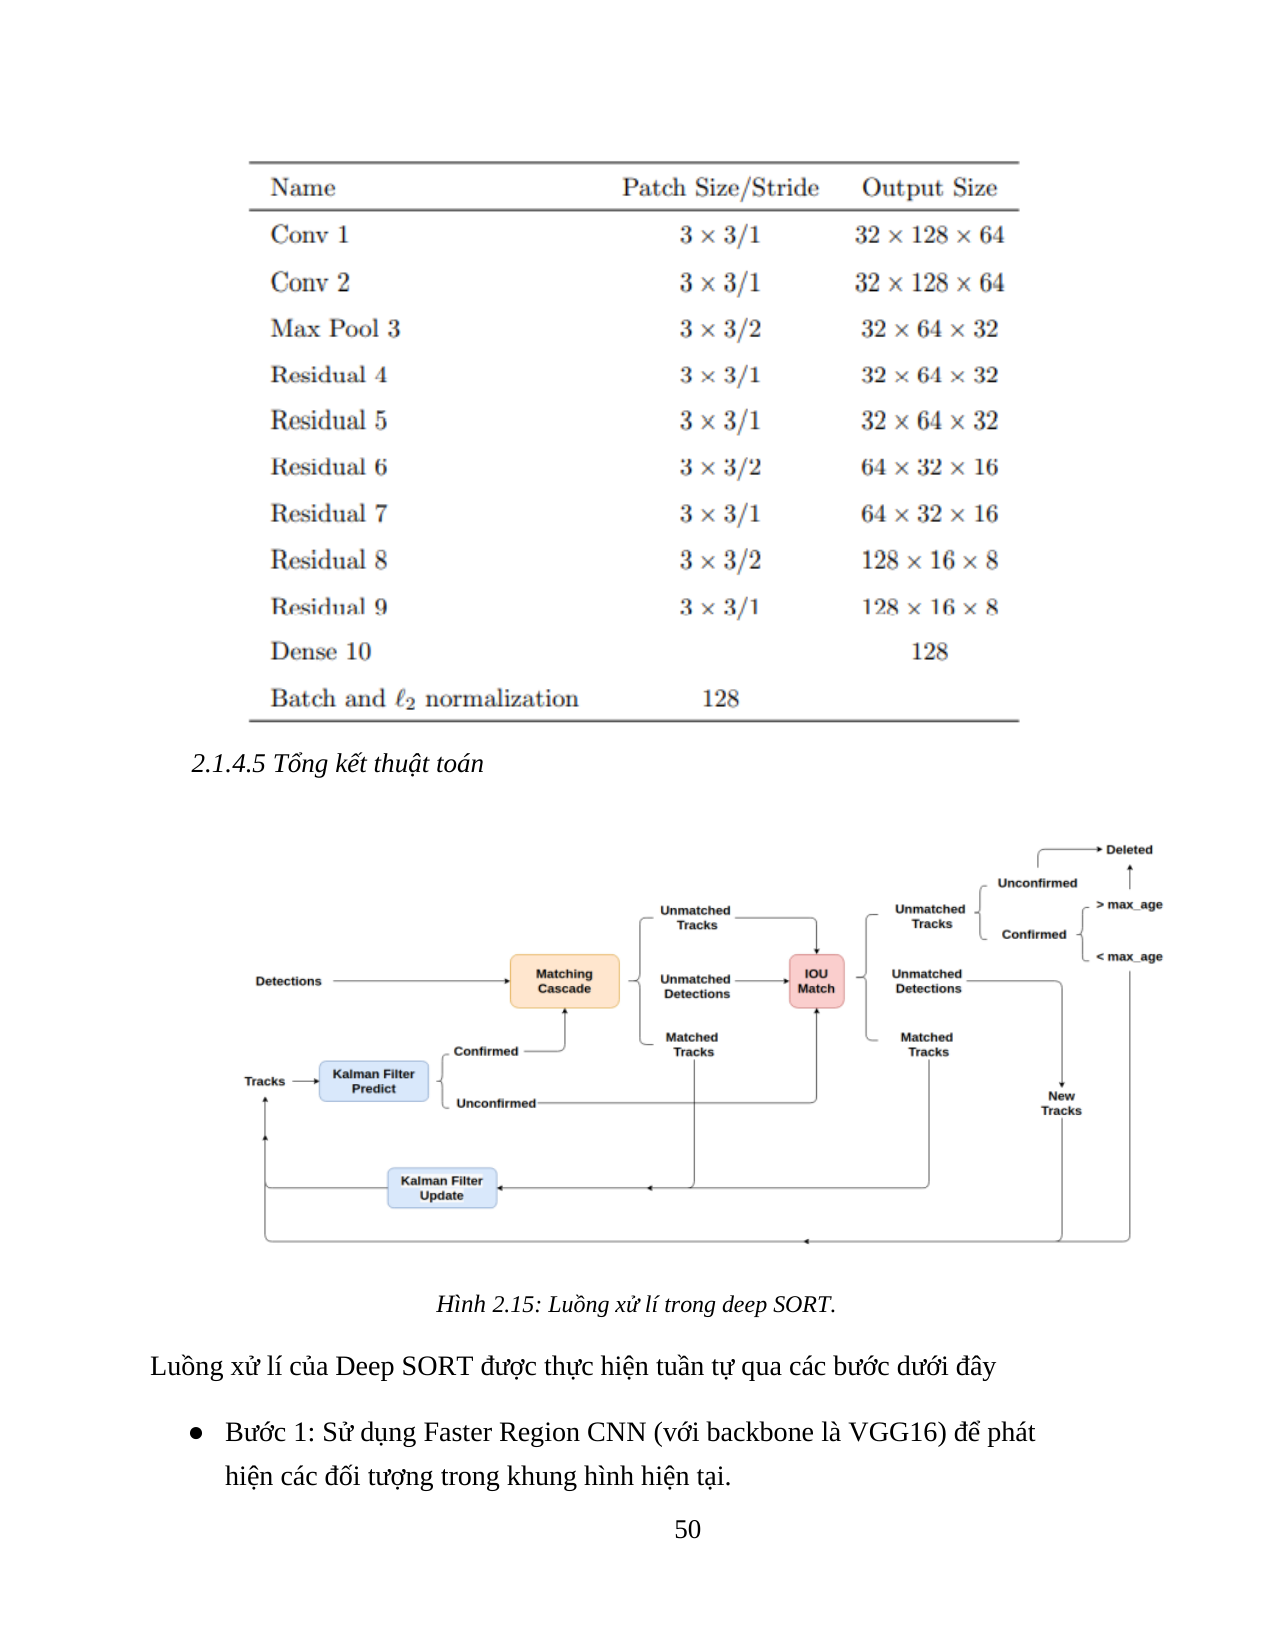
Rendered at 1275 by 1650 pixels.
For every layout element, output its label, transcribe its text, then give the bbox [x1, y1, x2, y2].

picture [210, 823, 1191, 1277]
list Bước 1: Sử dụng Faster Region CNN (với backbone là VGG16) để phát hiện các đối tượng trong khung hình hiện tại. [187, 1416, 1078, 1491]
picture [243, 150, 1045, 735]
text Hình 2.15: Luồng xử lí trong deep SORT. [150, 1289, 1125, 1317]
subtitle 2.1.4.5 Tổng kết thuật toán [191, 747, 1125, 778]
text Luồng xử lí của Deep SORT được thực hiện tuần tự qua các bước dưới đây [150, 1349, 1078, 1381]
